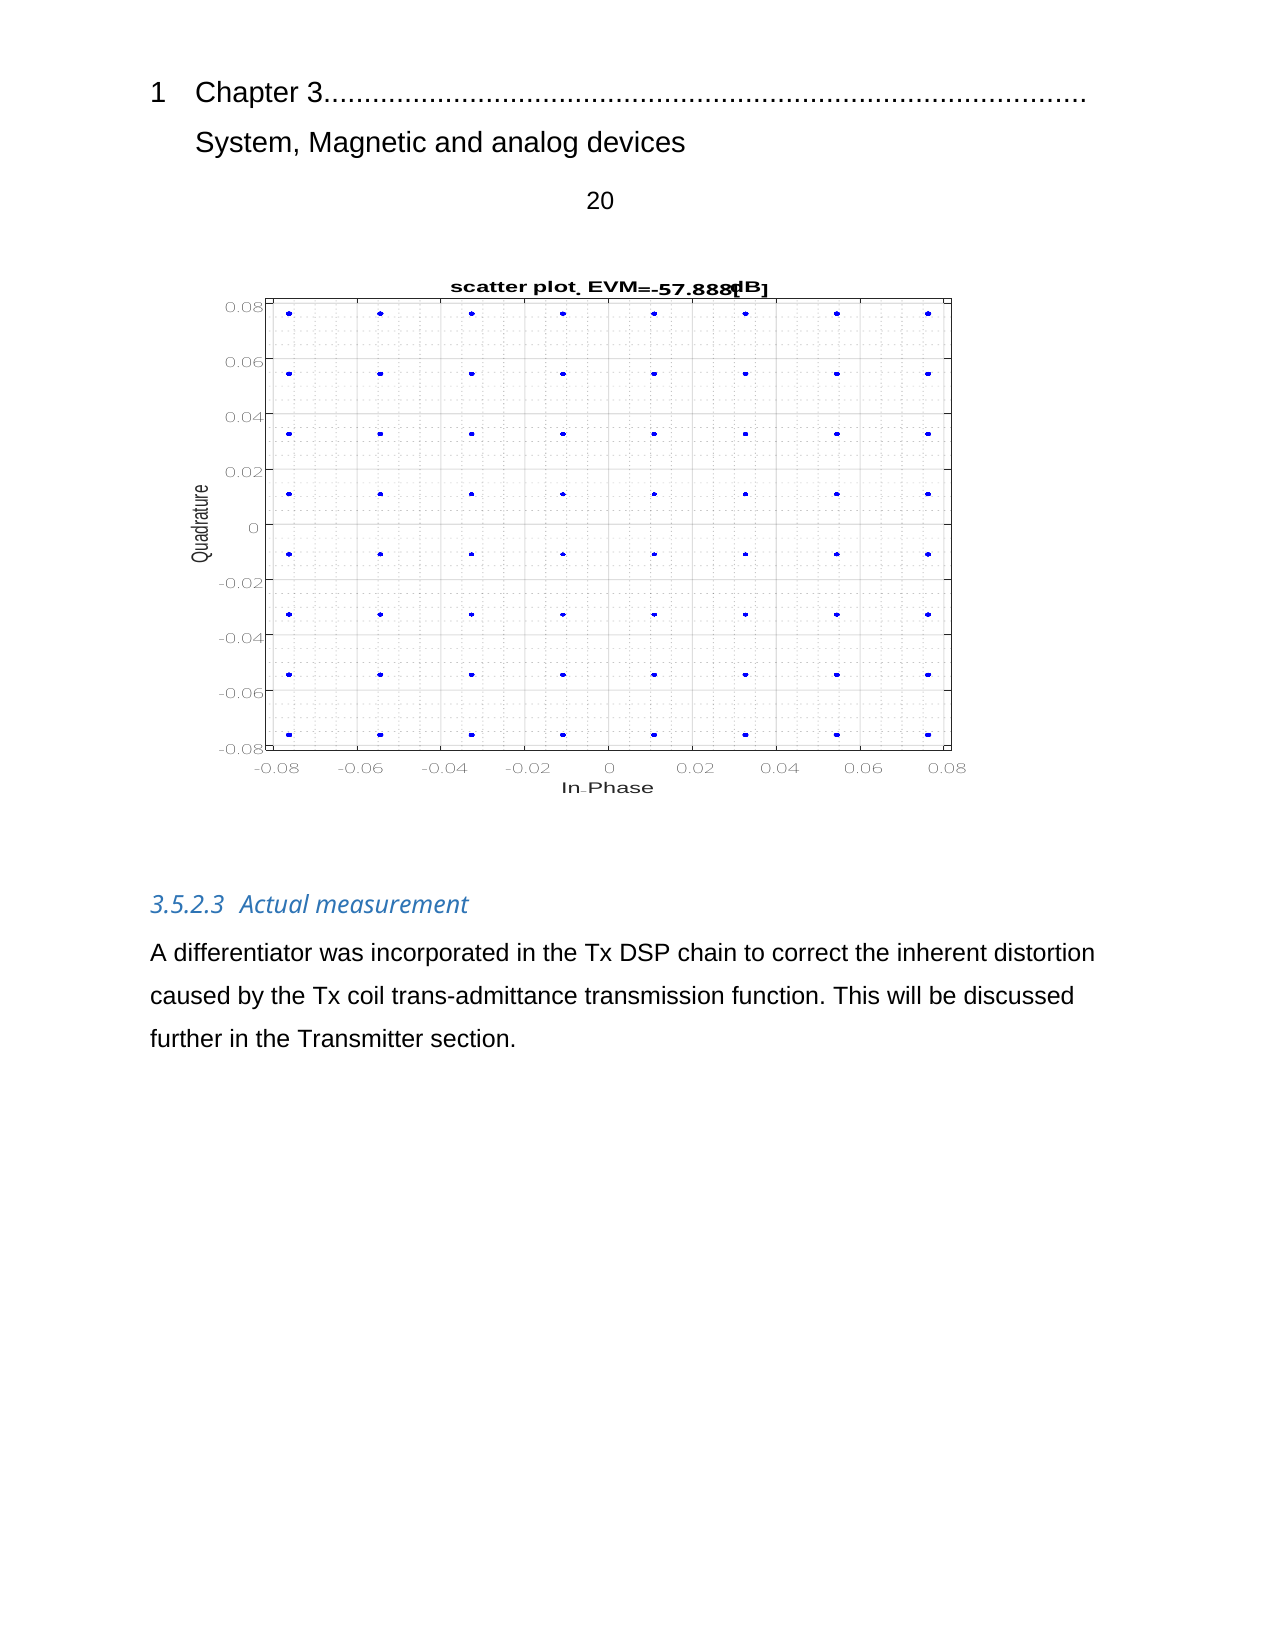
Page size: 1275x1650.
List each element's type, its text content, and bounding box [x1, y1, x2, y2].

subtitle Actual measurement [150, 886, 1125, 921]
text A differentiator was incorporated in the Tx DSP chain to correct the inherent distortion caused by the Tx coil trans-admittance transmission function. This will be discussed further in the Transmitter section. [150, 937, 1125, 1052]
